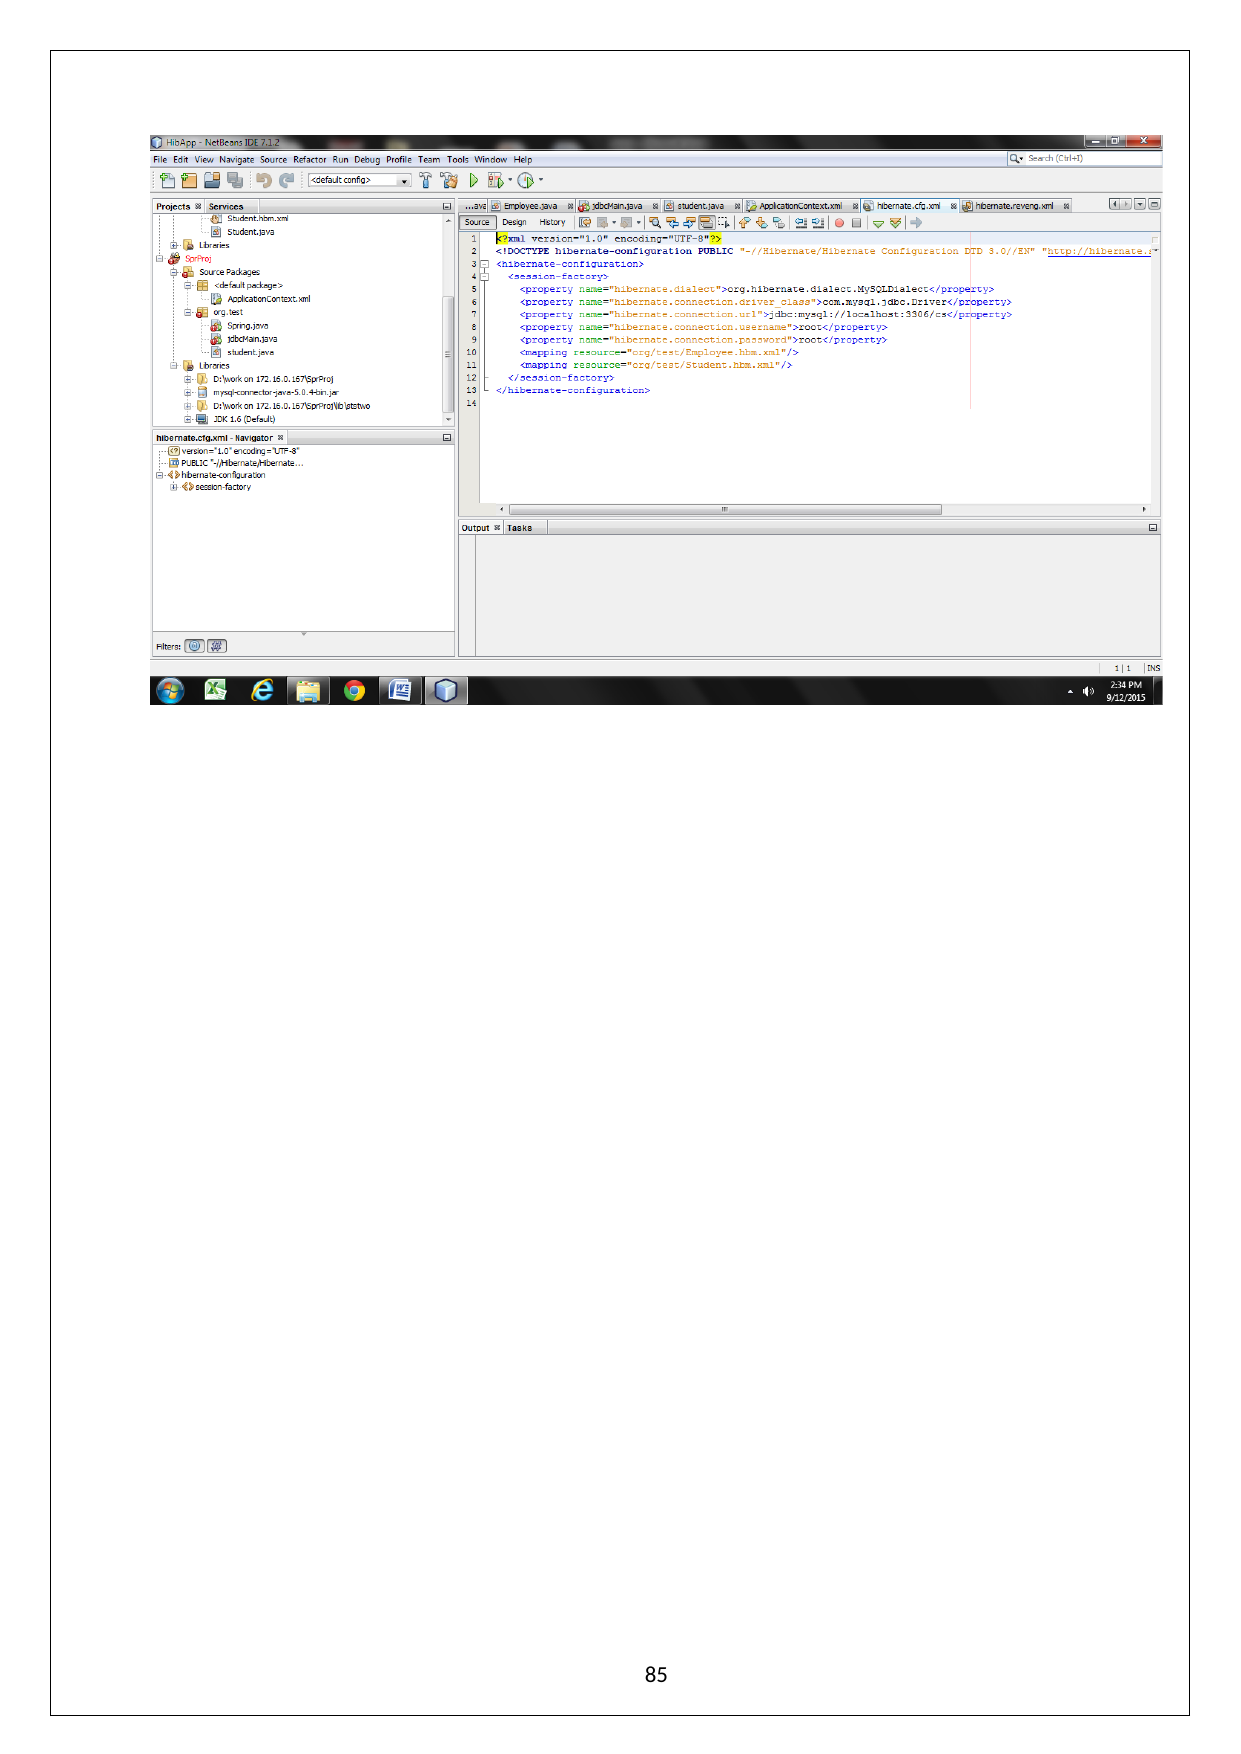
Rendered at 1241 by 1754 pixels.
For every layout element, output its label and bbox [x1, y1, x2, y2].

picture [150, 135, 1163, 705]
